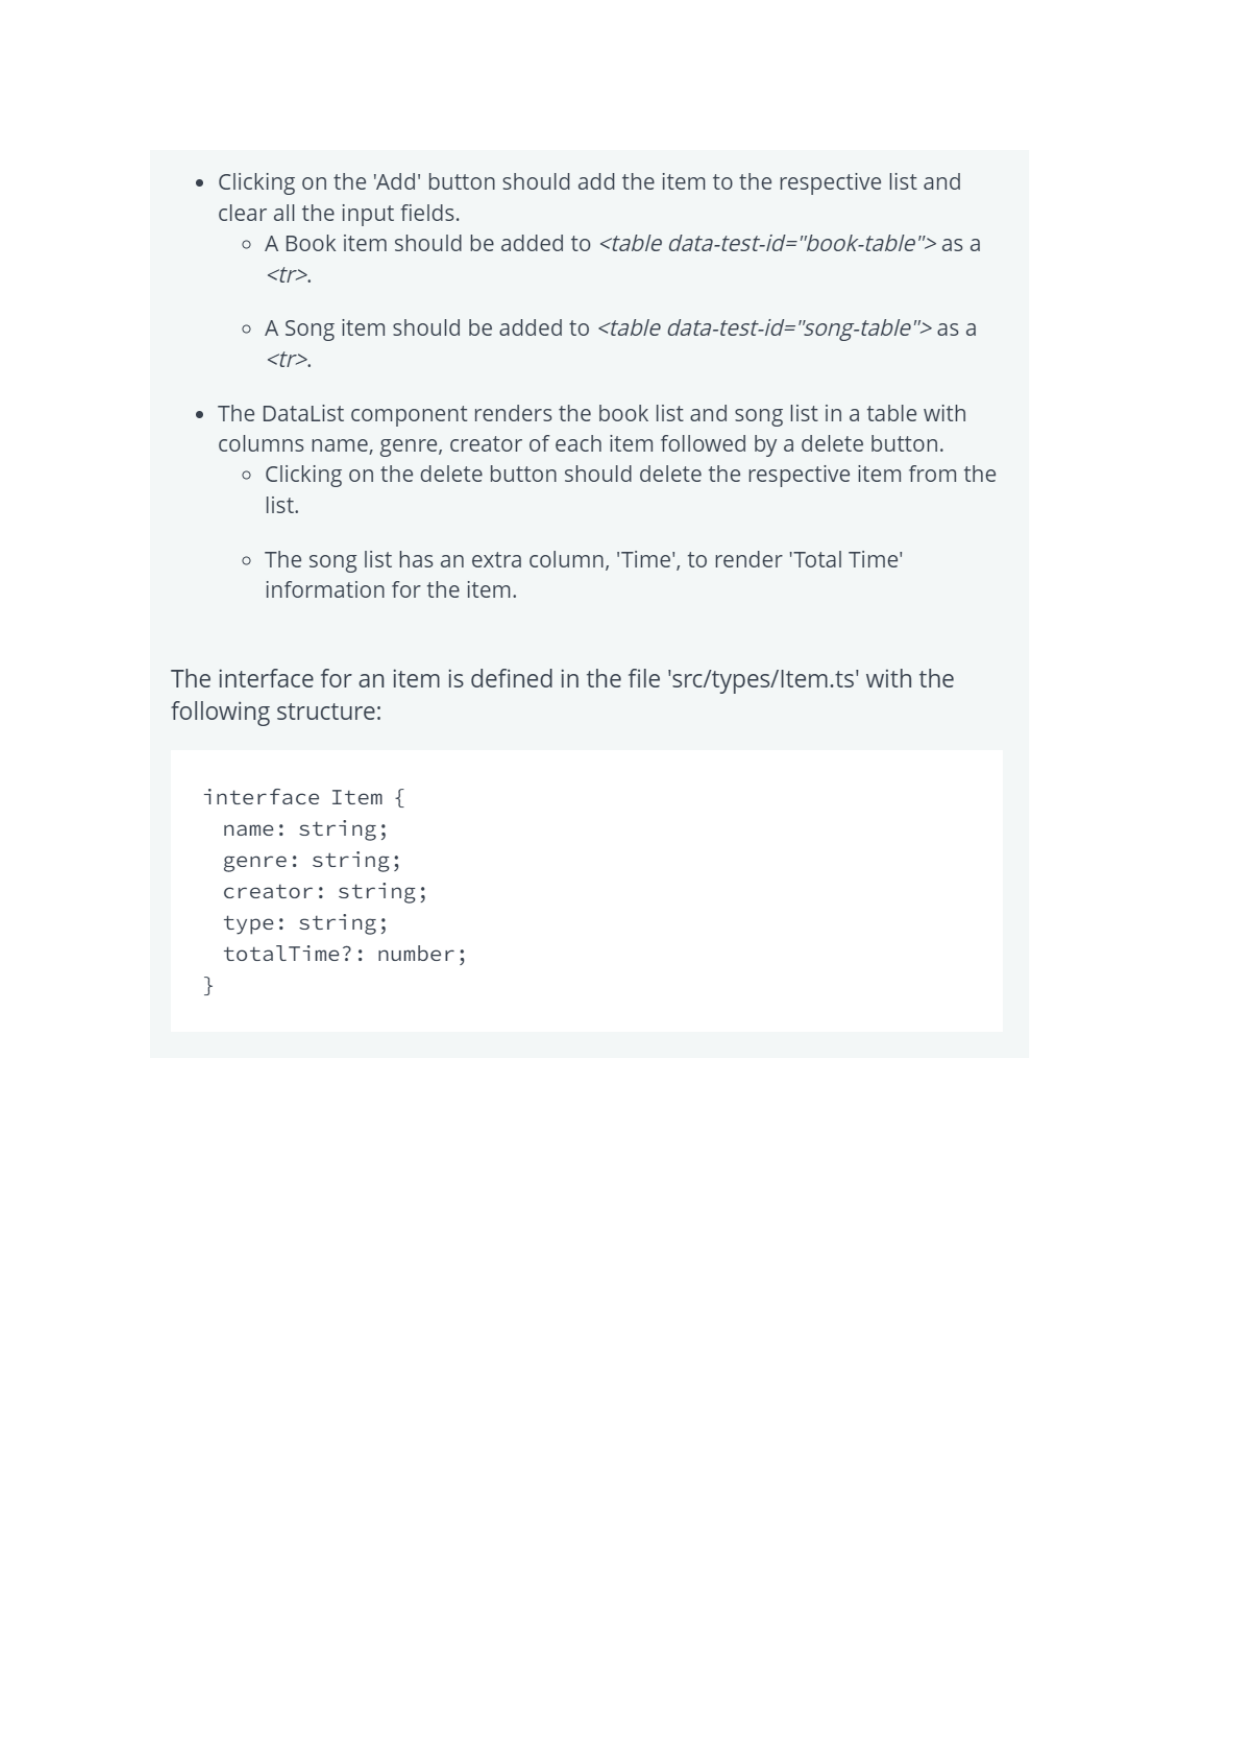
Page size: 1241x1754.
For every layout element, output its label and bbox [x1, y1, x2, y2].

picture [150, 150, 1030, 1058]
